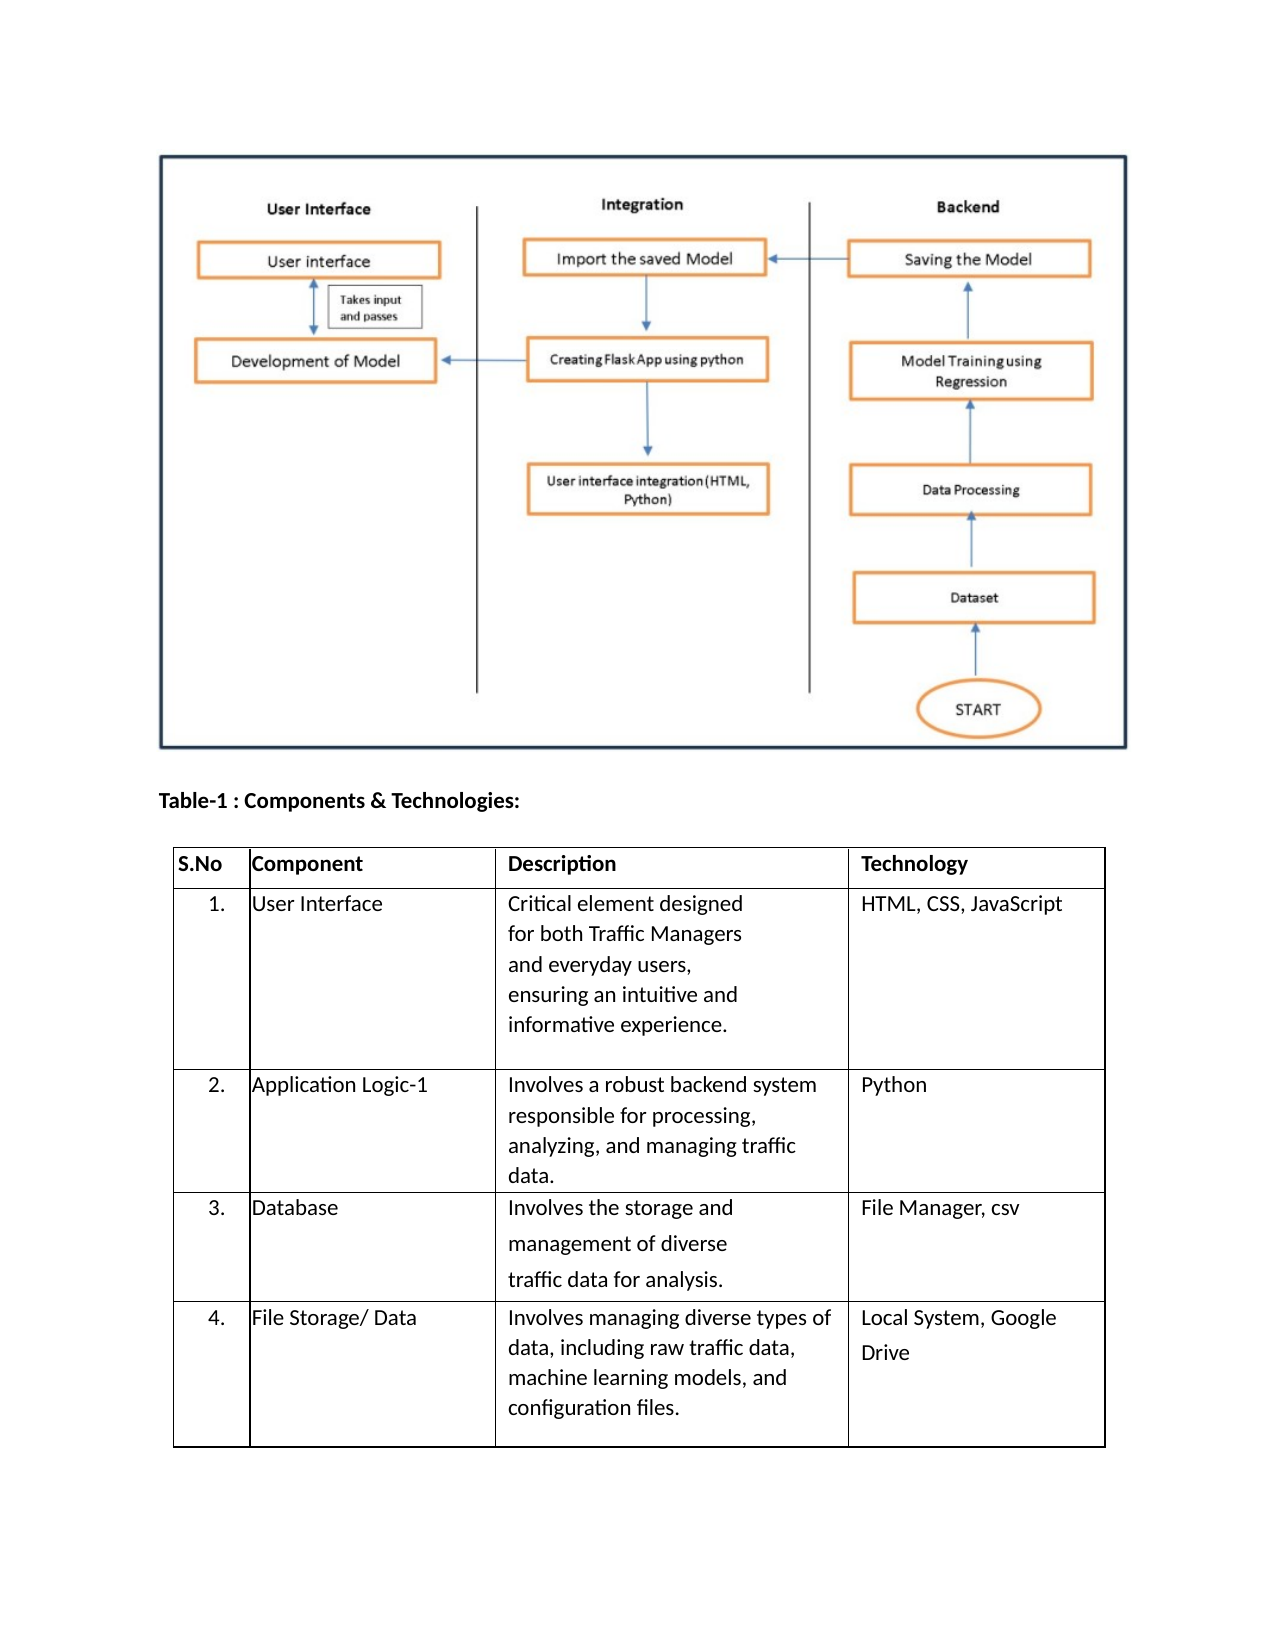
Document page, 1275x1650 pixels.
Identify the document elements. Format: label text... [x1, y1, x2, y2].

table_cell User Interface [251, 889, 495, 1069]
table_cell 1. [174, 889, 249, 1069]
table_cell Database [251, 1193, 495, 1301]
table_cell Involves managing diverse types of data, including raw traffic data, machine learning models, and configuration files. [496, 1302, 848, 1446]
table_cell File Manager, csv [849, 1193, 1104, 1301]
table_cell Critical element designed for both Traffic Managers and everyday users, ensuring an intuitive and informative experience. [496, 889, 848, 1069]
table_header S.No [174, 848, 250, 887]
table_cell 2. [174, 1070, 249, 1191]
table_cell Involves the storage and management of diverse traffic data for analysis. [496, 1193, 848, 1301]
table_header Component [251, 848, 495, 887]
text Table-1 : Components & Technologies: [159, 786, 1238, 814]
table_cell 3. [174, 1193, 249, 1301]
table_cell 4. [174, 1302, 249, 1446]
table_cell Local System, Google Drive [849, 1302, 1104, 1446]
table_header Technology [849, 848, 1104, 887]
table_cell File Storage/ Data [251, 1302, 495, 1446]
table_cell Application Logic-1 [251, 1070, 495, 1191]
table_cell HTML, CSS, JavaScript [849, 889, 1104, 1069]
table_cell Python [849, 1070, 1104, 1191]
table_cell Involves a robust backend system responsible for processing, analyzing, and managing traffic data. [496, 1070, 848, 1191]
table_header Description [496, 848, 848, 887]
picture [156, 149, 1132, 752]
